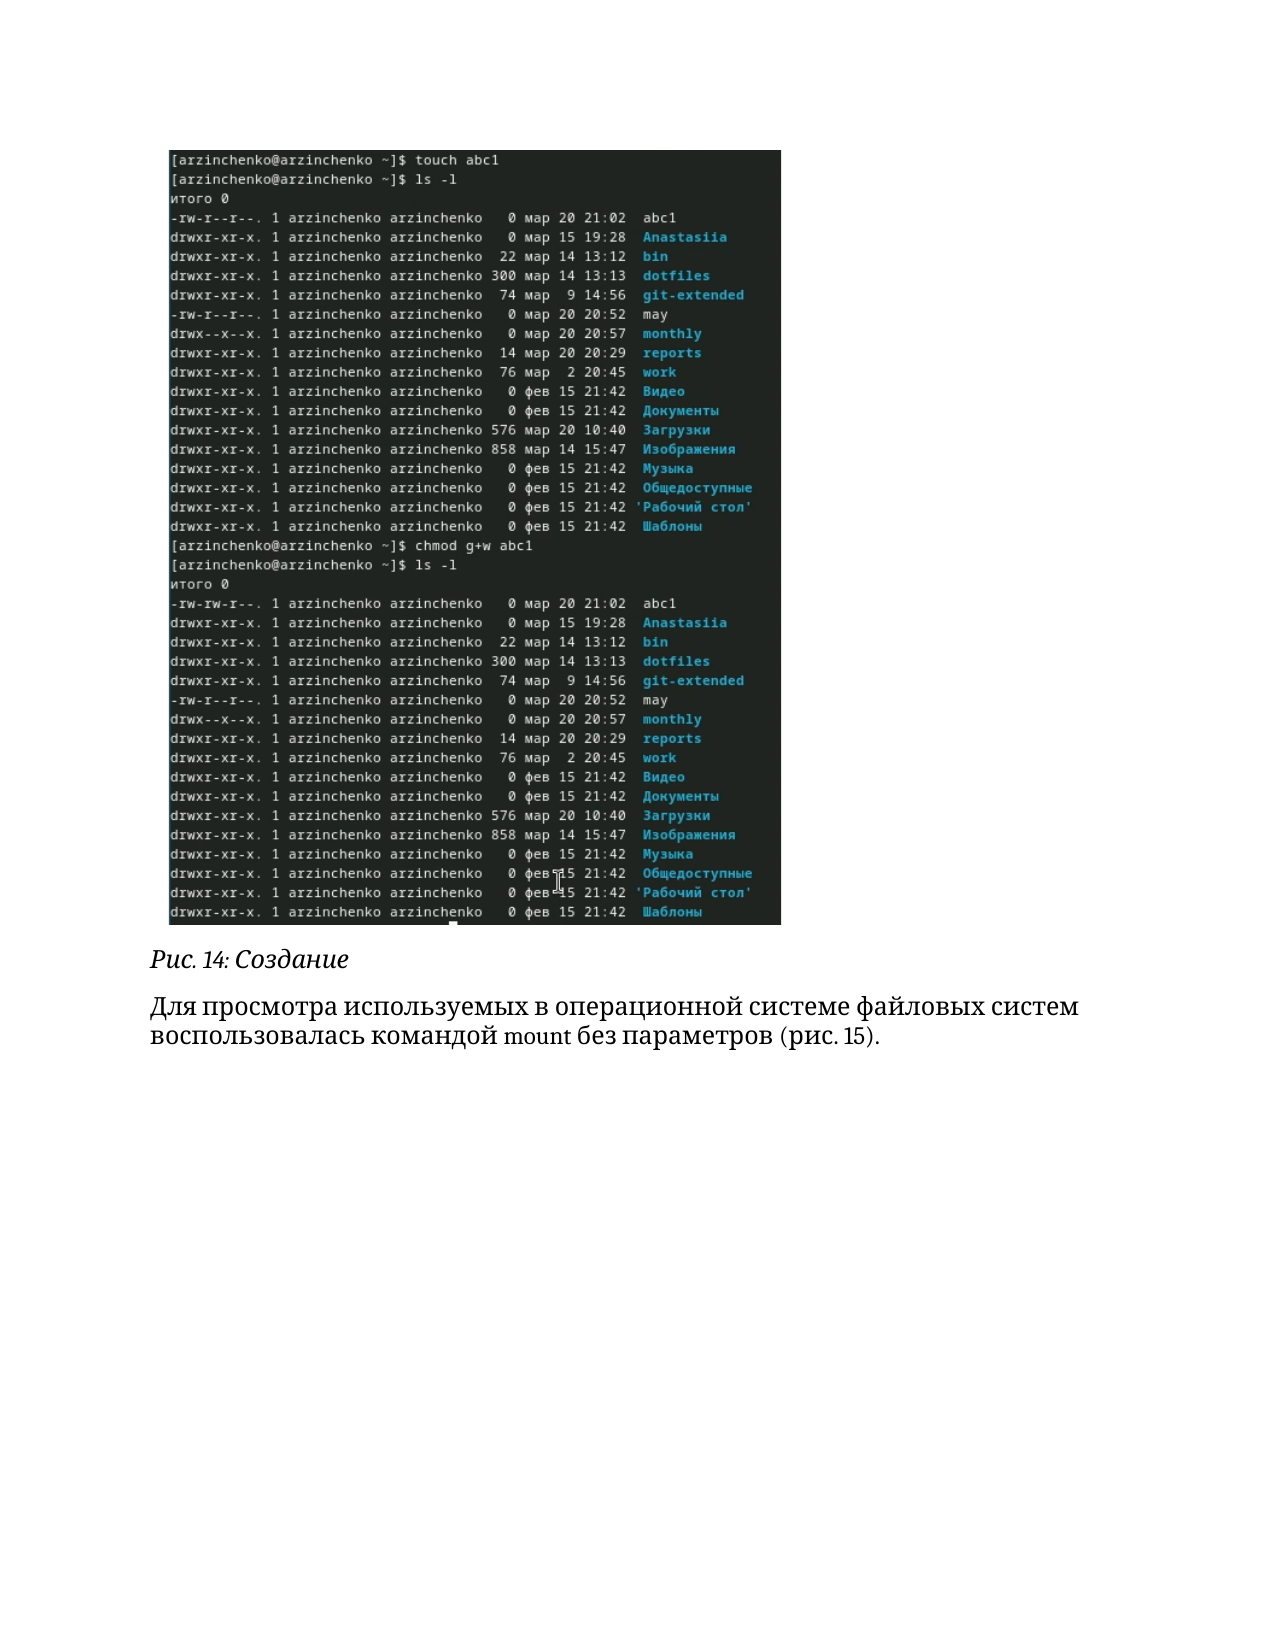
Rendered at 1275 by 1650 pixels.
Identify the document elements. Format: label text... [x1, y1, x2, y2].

text Для просмотра используемых в операционной системе файловых систем воспользовалась командой mount без параметров (рис. 15). [150, 993, 1125, 1051]
picture [168, 150, 782, 925]
text Рис. 14: Создание [150, 946, 1125, 974]
